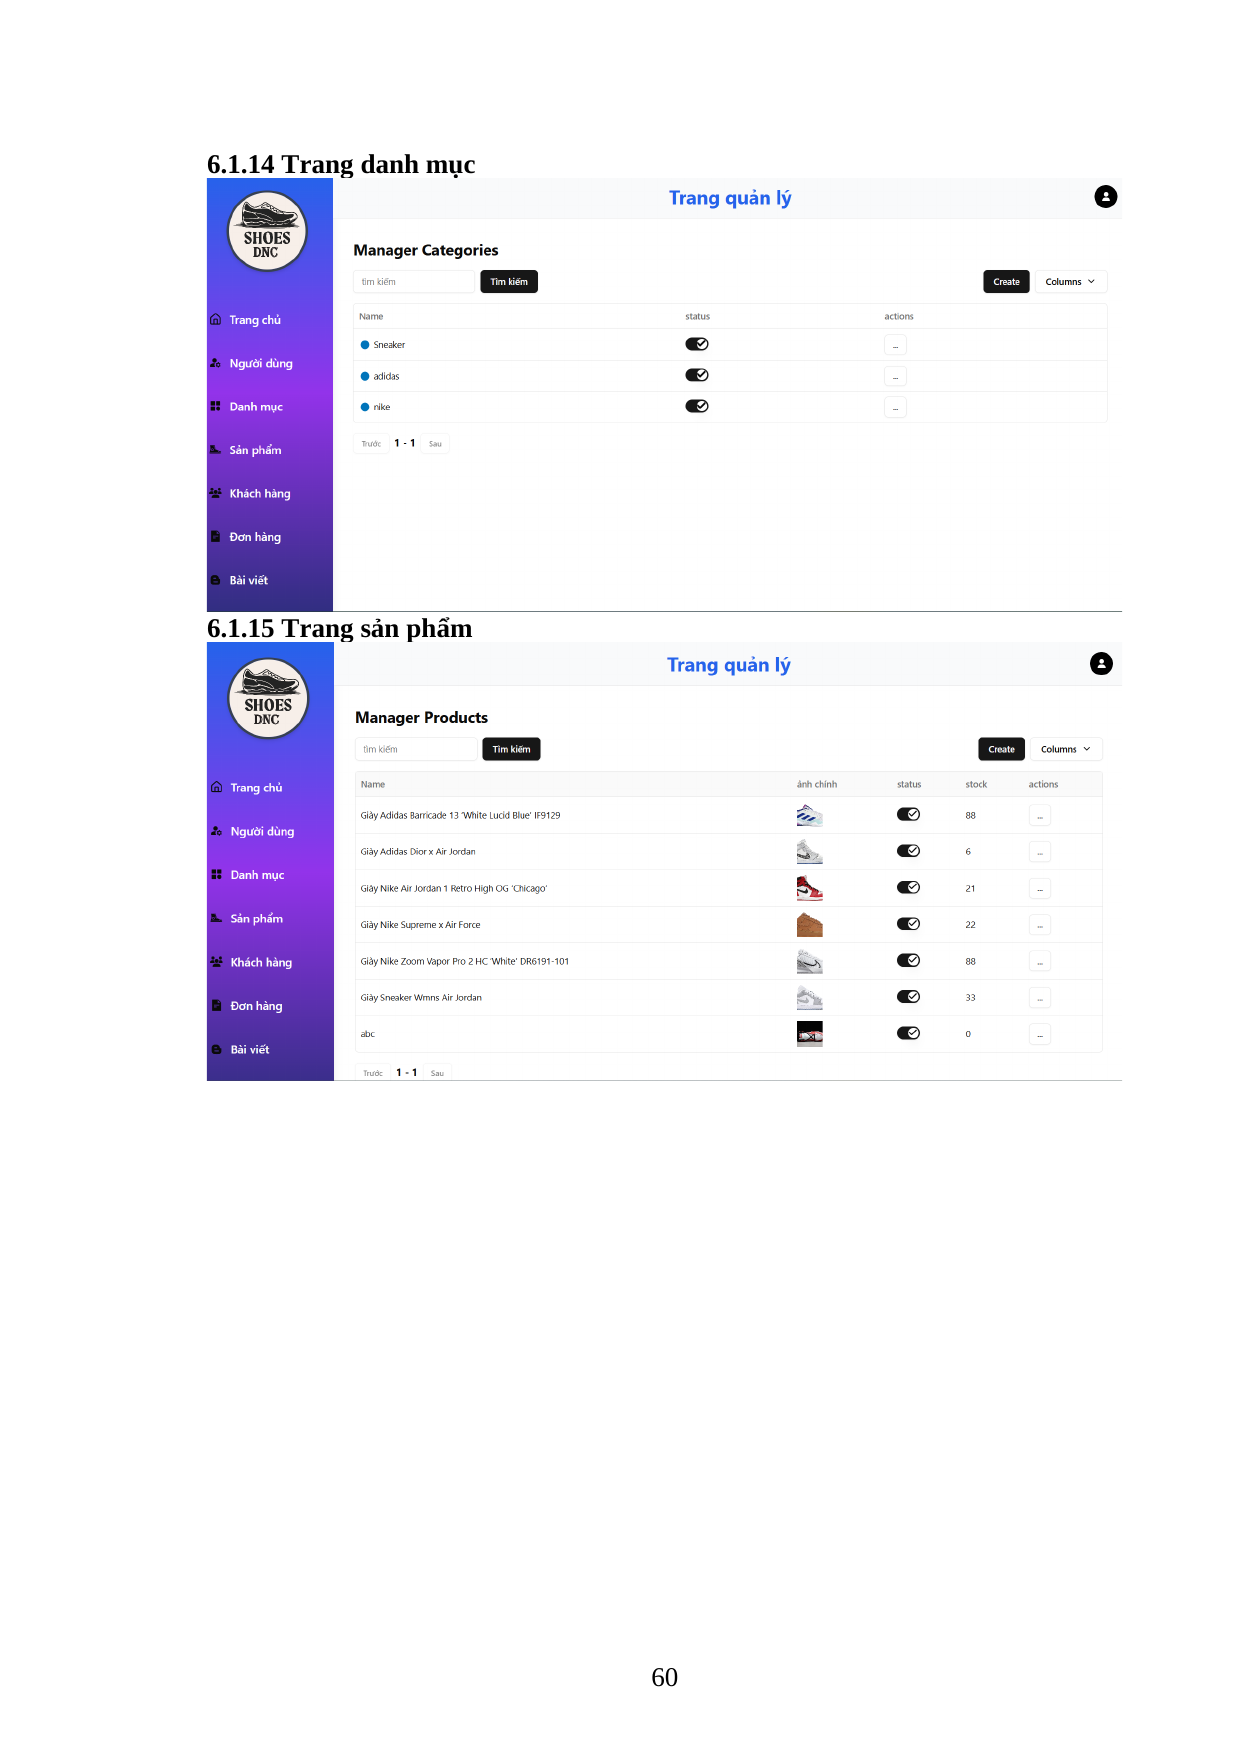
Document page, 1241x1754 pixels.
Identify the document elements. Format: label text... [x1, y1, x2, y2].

picture [206, 642, 1123, 1081]
text 6.1.14 Trang danh mục [207, 148, 1122, 178]
picture [206, 178, 1123, 612]
text 6.1.15 Trang sản phẩm [207, 612, 1122, 642]
